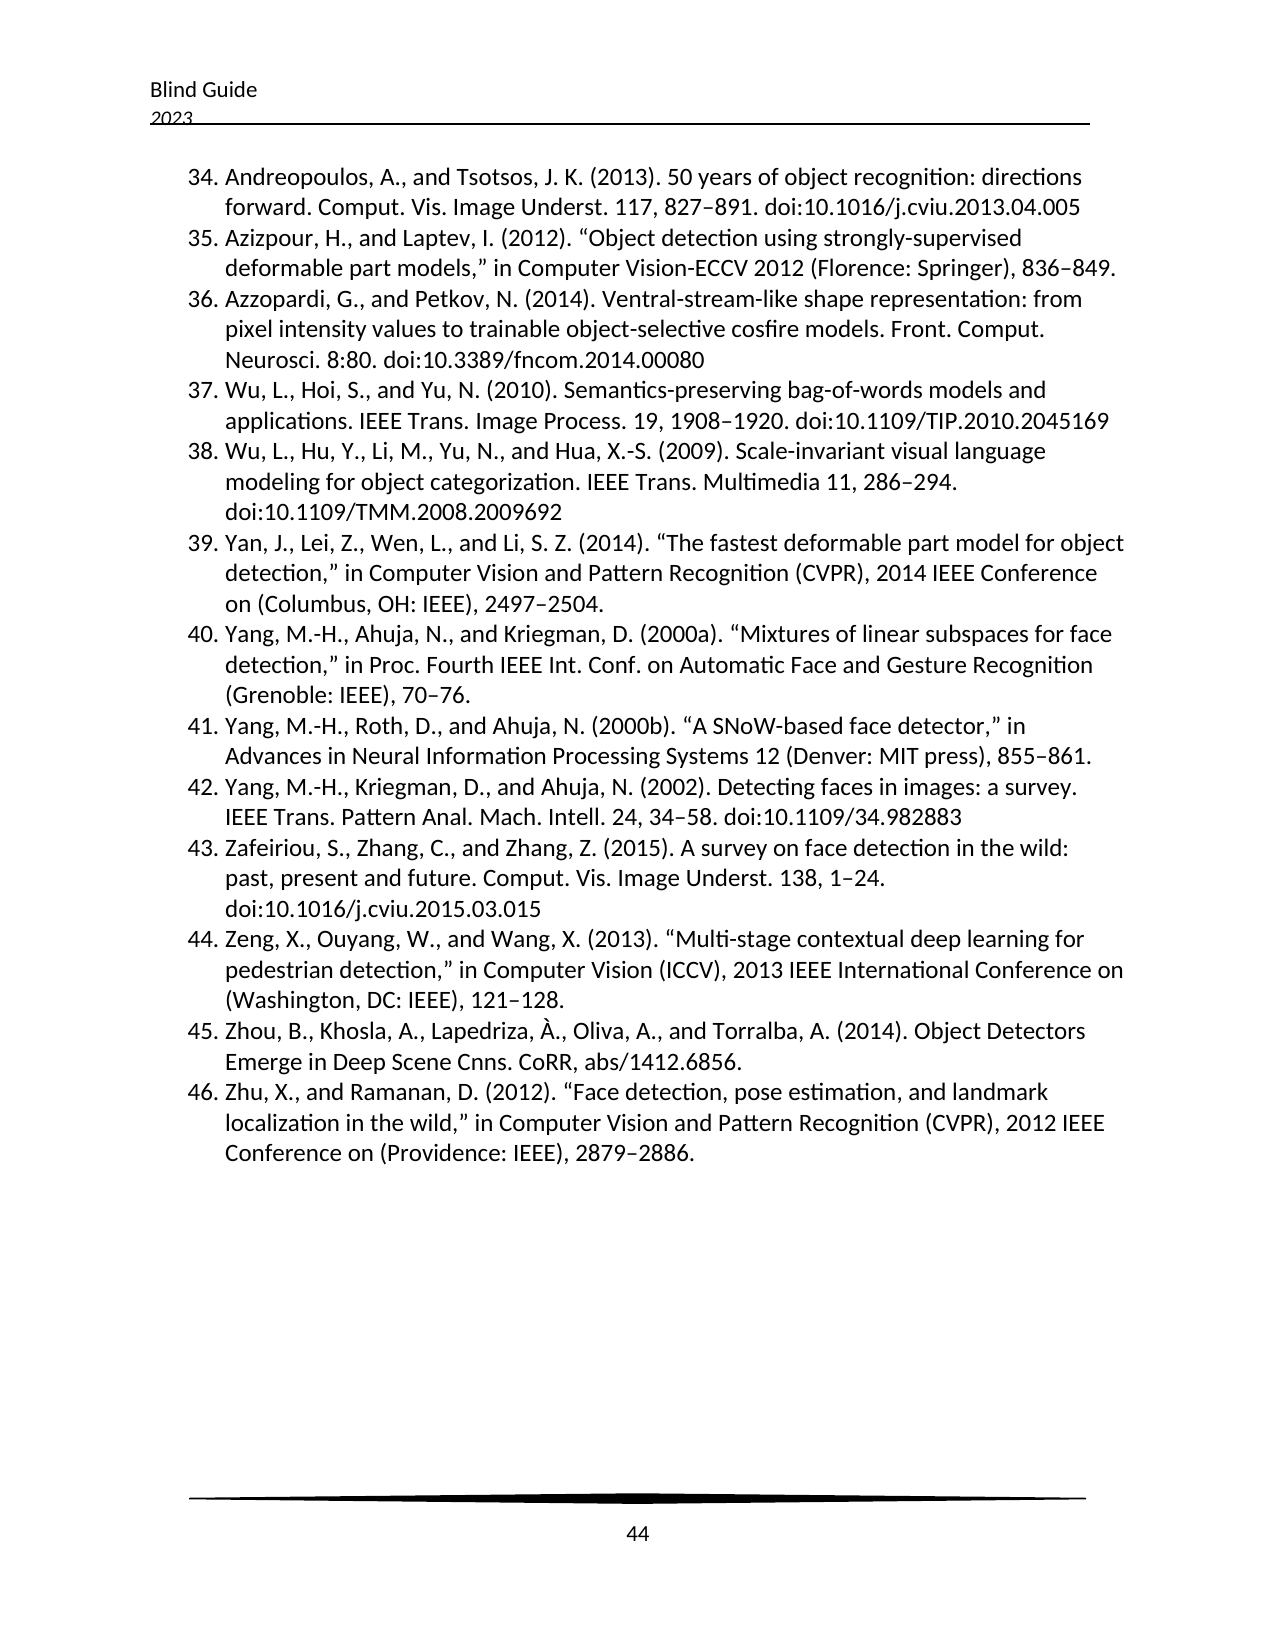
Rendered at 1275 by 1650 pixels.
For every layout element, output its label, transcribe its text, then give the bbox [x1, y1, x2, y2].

list Azizpour, H., and Laptev, I. (2012). “Object detection using strongly-supervised deformable part models,” in Computer Vision-ECCV 2012 (Florence: Springer), 836–849. [187, 222, 1125, 283]
list Zeng, X., Ouyang, W., and Wang, X. (2013). “Multi-stage contextual deep learning for pedestrian detection,” in Computer Vision (ICCV), 2013 IEEE International Conference on (Washington, DC: IEEE), 121–128. [187, 924, 1125, 1015]
list Wu, L., Hu, Y., Li, M., Yu, N., and Hua, X.-S. (2009). Scale-invariant visual language modeling for object categorization. IEEE Trans. Multimedia 11, 286–294. doi:10.1109/TMM.2008.2009692 [187, 435, 1125, 527]
list Zhou, B., Khosla, A., Lapedriza, À., Oliva, A., and Torralba, A. (2014). Object Detectors Emerge in Deep Scene Cnns. CoRR, abs/1412.6856. [187, 1015, 1125, 1076]
list Yang, M.-H., Ahuja, N., and Kriegman, D. (2000a). “Mixtures of linear subspaces for face detection,” in Proc. Fourth IEEE Int. Conf. on Automatic Face and Gesture Recognition (Grenoble: IEEE), 70–76. [187, 618, 1125, 710]
list Wu, L., Hoi, S., and Yu, N. (2010). Semantics-preserving bag-of-words models and applications. IEEE Trans. Image Process. 19, 1908–1920. doi:10.1109/TIP.2010.2045169 [187, 374, 1125, 435]
list Andreopoulos, A., and Tsotsos, J. K. (2013). 50 years of object recognition: directions forward. Comput. Vis. Image Underst. 117, 827–891. doi:10.1016/j.cviu.2013.04.005 [187, 161, 1125, 222]
list Zafeiriou, S., Zhang, C., and Zhang, Z. (2015). A survey on face detection in the wild: past, present and future. Comput. Vis. Image Underst. 138, 1–24. doi:10.1016/j.cviu.2015.03.015 [187, 832, 1125, 924]
list Zhu, X., and Ramanan, D. (2012). “Face detection, pose estimation, and landmark localization in the wild,” in Computer Vision and Pattern Recognition (CVPR), 2012 IEEE Conference on (Providence: IEEE), 2879–2886. [187, 1076, 1125, 1168]
list Yang, M.-H., Kriegman, D., and Ahuja, N. (2002). Detecting faces in images: a survey. IEEE Trans. Pattern Anal. Mach. Intell. 24, 34–58. doi:10.1109/34.982883 [187, 771, 1125, 832]
list Yan, J., Lei, Z., Wen, L., and Li, S. Z. (2014). “The fastest deformable part model for object detection,” in Computer Vision and Pattern Recognition (CVPR), 2014 IEEE Conference on (Columbus, OH: IEEE), 2497–2504. [187, 527, 1125, 618]
list Azzopardi, G., and Petkov, N. (2014). Ventral-stream-like shape representation: from pixel intensity values to trainable object-selective cosfire models. Front. Comput. Neurosci. 8:80. doi:10.3389/fncom.2014.00080 [187, 283, 1125, 374]
list Yang, M.-H., Roth, D., and Ahuja, N. (2000b). “A SNoW-based face detector,” in Advances in Neural Information Processing Systems 12 (Denver: MIT press), 855–861. [187, 710, 1125, 771]
